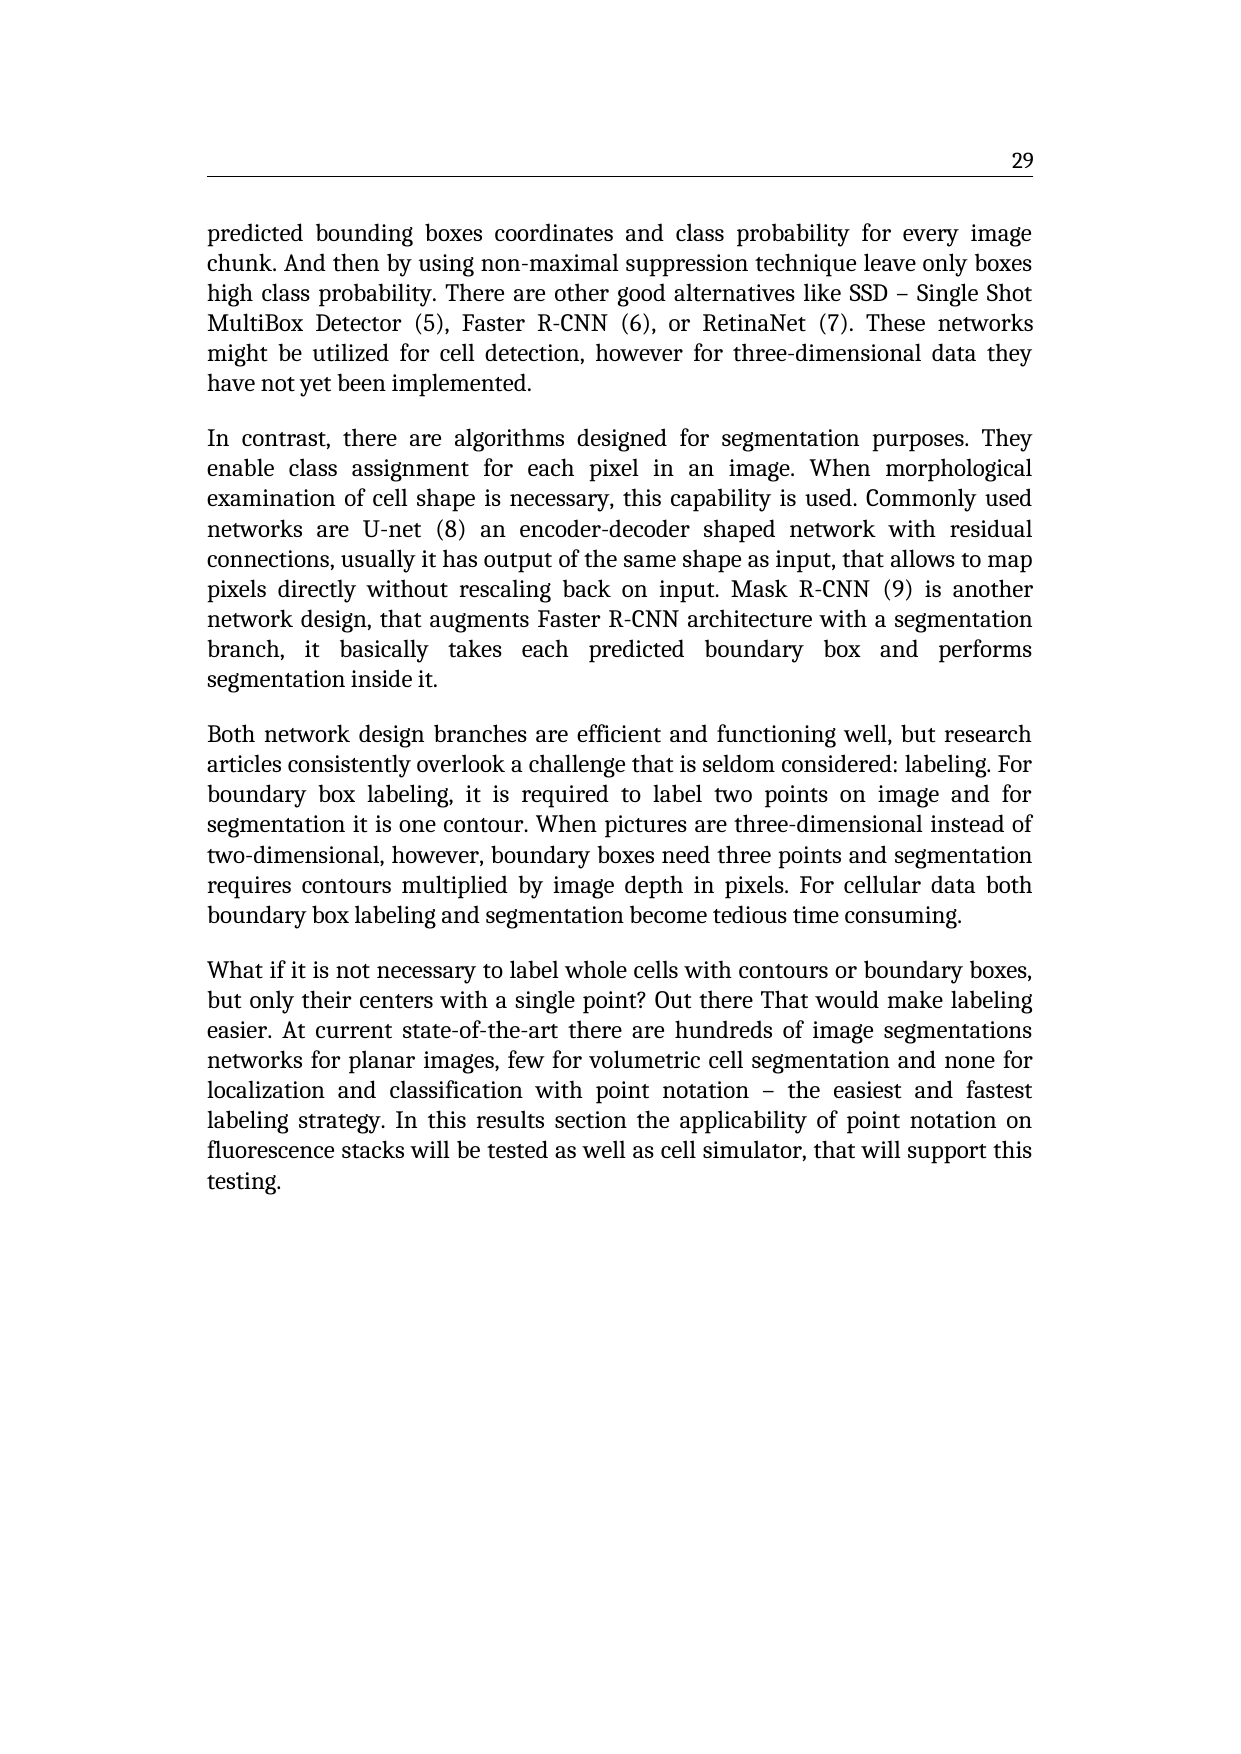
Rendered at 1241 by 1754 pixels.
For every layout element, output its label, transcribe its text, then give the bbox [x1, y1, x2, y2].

text What if it is not necessary to label whole cells with contours or boundary boxes, but only their centers with a single point? Out there That would make labeling easier. At current state-of-the-art there are hundreds of image segmentations networks for planar images, few for volumetric cell segmentation and none for localization and classification with point notation – the easiest and fastest labeling strategy. In this results section the applicability of point notation on fluorescence stacks will be tested as well as cell simulator, that will support this testing. [207, 956, 1033, 1195]
text Both network design branches are efficient and functioning well, but research articles consistently overlook a challenge that is seldom considered: labeling. For boundary box labeling, it is required to label two points on image and for segmentation it is one contour. When pictures are three-dimensional instead of two-dimensional, however, boundary boxes need three points and segmentation requires contours multiplied by image depth in pixels. For cellular data both boundary box labeling and segmentation become tedious time consuming. [207, 720, 1033, 929]
text In contrast, there are algorithms designed for segmentation purposes. They enable class assignment for each pixel in an image. When morphological examination of cell shape is necessary, this capability is used. Commonly used networks are U-net an encoder-decoder shaped network with residual connections, usually it has output of the same shape as input, that allows to map pixels directly without rescaling back on input. Mask R-CNN is another network design, that augments Faster R-CNN architecture with a segmentation branch, it basically takes each predicted boundary box and performs segmentation inside it. [207, 424, 1033, 694]
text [207, 218, 1033, 398]
